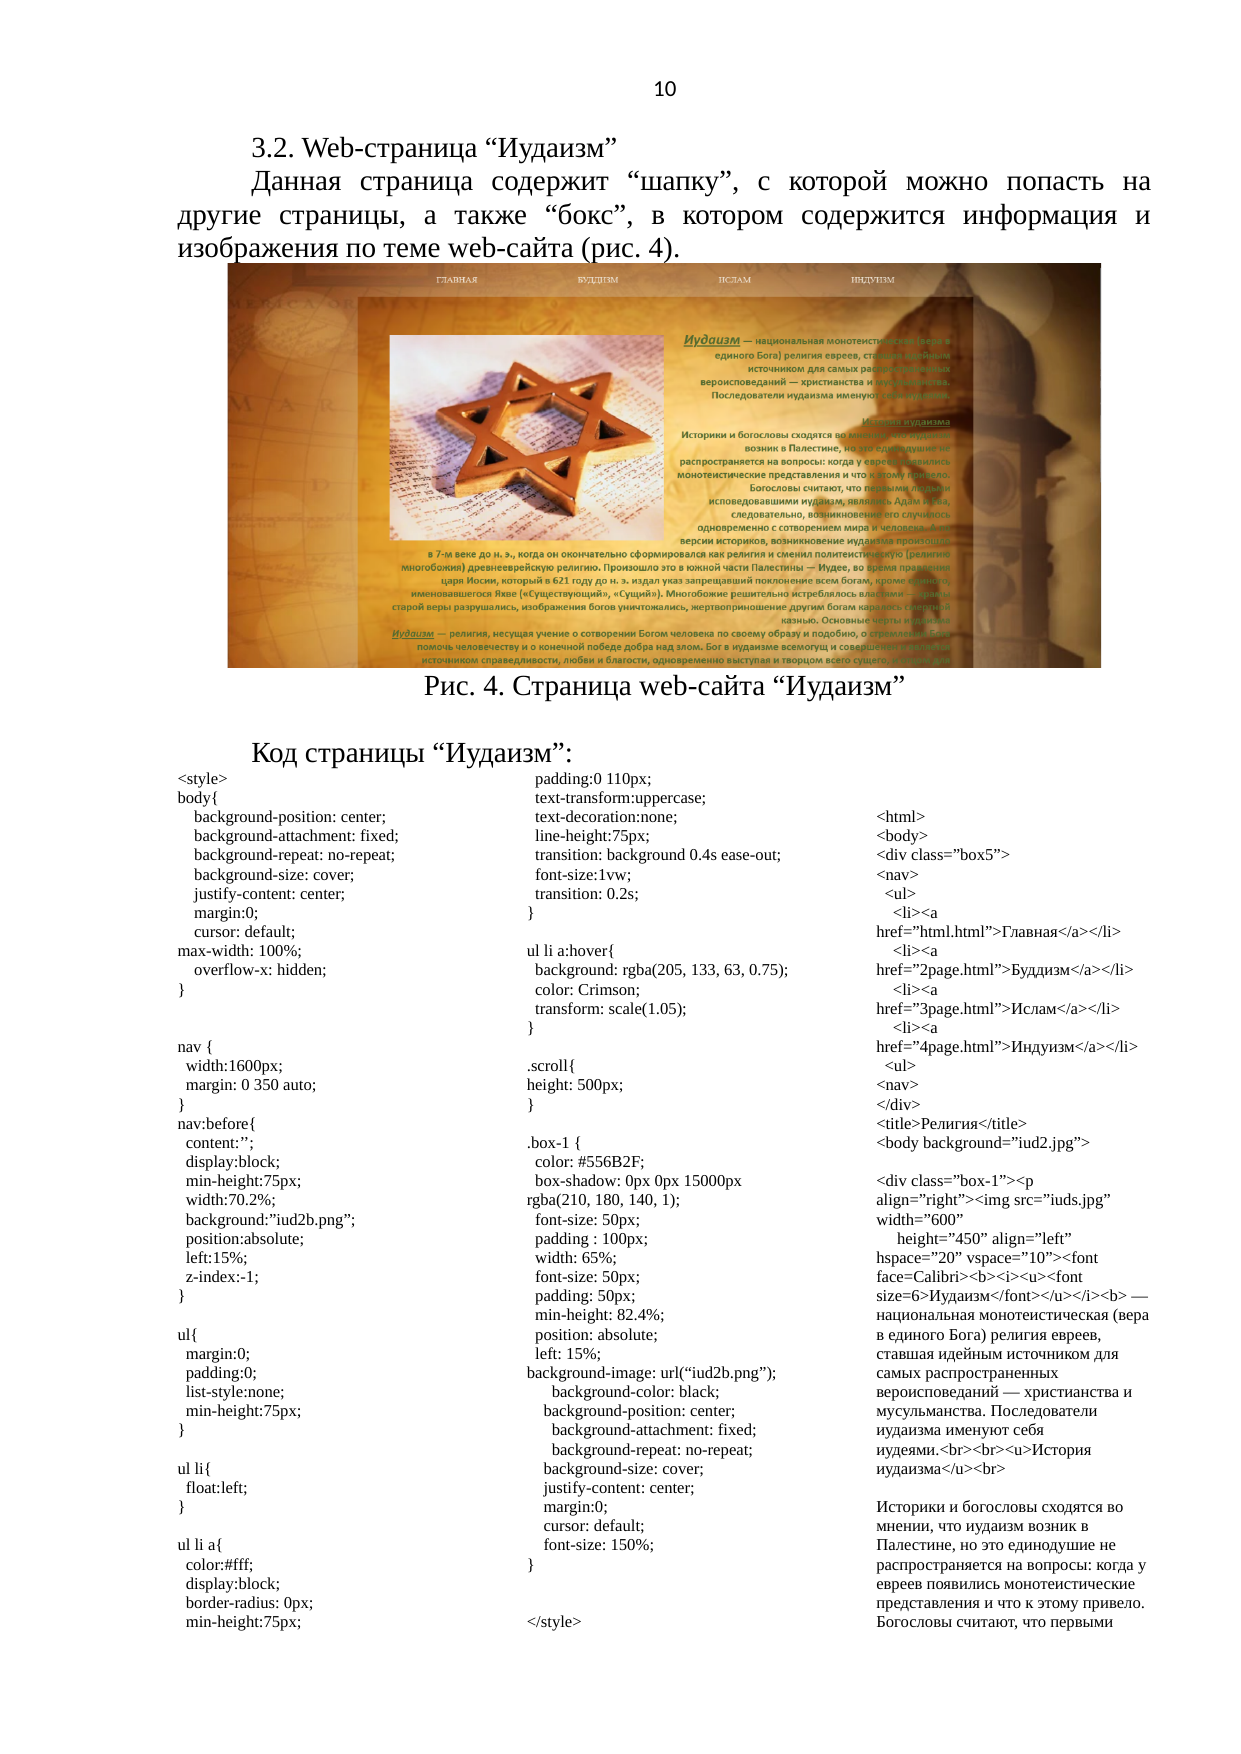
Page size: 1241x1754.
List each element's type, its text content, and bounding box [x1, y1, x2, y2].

text text-decoration:none; [527, 807, 802, 826]
text z-index:-1; [177, 1267, 453, 1286]
text padding : 100px; [527, 1228, 802, 1248]
text min-height:75px; [177, 1401, 453, 1420]
text padding: 50px; [527, 1286, 802, 1305]
text line-height:75px; [527, 826, 802, 845]
text min-height:75px; [177, 1171, 453, 1190]
text margin: 0 350 auto; [177, 1075, 453, 1094]
text list-style:none; [177, 1382, 453, 1401]
text padding:0 110px; [527, 768, 802, 788]
text display:block; [177, 1573, 453, 1593]
text ul li a{ [177, 1535, 453, 1554]
text } [177, 1094, 453, 1113]
text font-size: 150%; [527, 1535, 802, 1554]
text margin:0; [177, 903, 453, 922]
text cursor: default; [177, 922, 453, 941]
text background-position: center; [527, 1401, 802, 1420]
text <nav> [876, 1075, 1152, 1094]
text <html> [876, 807, 1152, 826]
text position: absolute; [527, 1324, 802, 1343]
text max-width: 100%; [177, 941, 453, 960]
text transition: 0.2s; [527, 883, 802, 903]
text background-size: cover; [177, 864, 453, 883]
text <li><a href=”4page.html”>Индуизм</a></li> [876, 1018, 1152, 1056]
text <li><a href=”2page.html”>Буддизм</a></li> [876, 941, 1152, 979]
text ul{ [177, 1324, 453, 1343]
text } [527, 1094, 802, 1113]
text background-size: cover; [527, 1458, 802, 1478]
text nav:before{ [177, 1113, 453, 1133]
text transform: scale(1.05); [527, 998, 802, 1018]
text background-image: url(“iud2b.png”); [527, 1363, 802, 1382]
text min-height: 82.4%; [527, 1305, 802, 1324]
text position:absolute; [177, 1228, 453, 1248]
text background:”iud2b.png”; [177, 1209, 453, 1228]
text background-attachment: fixed; [527, 1420, 802, 1439]
text ul li{ [177, 1458, 453, 1478]
text <body background=”iud2.jpg”> [876, 1133, 1152, 1152]
text display:block; [177, 1152, 453, 1171]
text margin:0; [177, 1343, 453, 1363]
text height=”450” align=”left” hspace=”20” vspace=”10”><font face=Calibri><b><i><u><font size=6>Иудаизм</font></u></i><b> — национальная монотеистическая (вера в единого Бога) религия евреев, ставшая идейным источником для самых распространенных вероисповеданий — христианства и мусульманства. Последователи иудаизма именуют себя иудеями.<br><br><u>История иудаизма</u><br> [876, 1228, 1152, 1478]
text text-transform:uppercase; [527, 788, 802, 807]
text float:left; [177, 1478, 453, 1497]
text justify-content: center; [527, 1478, 802, 1497]
text padding:0; [177, 1363, 453, 1382]
text font-size: 50px; [527, 1267, 802, 1286]
text width: 65%; [527, 1248, 802, 1267]
text nav { [177, 1037, 453, 1056]
text color: Crimson; [527, 979, 802, 998]
text <nav> [876, 864, 1152, 883]
text transition: background 0.4s ease-out; [527, 845, 802, 864]
text </style> [527, 1612, 802, 1631]
text width:70.2%; [177, 1190, 453, 1209]
text font-size:1vw; [527, 864, 802, 883]
text } [177, 979, 453, 998]
text background: rgba(205, 133, 63, 0.75); [527, 960, 802, 979]
text overflow-x: hidden; [177, 960, 453, 979]
text height: 500px; [527, 1075, 802, 1094]
text <style> [177, 768, 453, 788]
text background-repeat: no-repeat; [177, 845, 453, 864]
text <li><a href=”3page.html”>Ислам</a></li> [876, 979, 1152, 1018]
text } [177, 1497, 453, 1516]
text Код страницы “Иудаизм”: [177, 735, 1152, 768]
text ul li a:hover{ [527, 941, 802, 960]
text width:1600px; [177, 1056, 453, 1075]
text .box-1 { [527, 1133, 802, 1152]
text border-radius: 0px; [177, 1593, 453, 1612]
text font-size: 50px; [527, 1209, 802, 1228]
text Рис. 4. Страница web-сайта “Иудаизм” [177, 668, 1152, 701]
text background-color: black; [527, 1382, 802, 1401]
text <body> [876, 826, 1152, 845]
text <title>Религия</title> [876, 1113, 1152, 1133]
text margin:0; [527, 1497, 802, 1516]
text } [527, 903, 802, 922]
text <div class=”box5”> [876, 845, 1152, 864]
text background-repeat: no-repeat; [527, 1439, 802, 1458]
text background-attachment: fixed; [177, 826, 453, 845]
text background-position: center; [177, 807, 453, 826]
text </div> [876, 1094, 1152, 1113]
text .scroll{ [527, 1056, 802, 1075]
text left:15%; [177, 1248, 453, 1267]
text <ul> [876, 1056, 1152, 1075]
text color: #556B2F; [527, 1152, 802, 1171]
text Данная страница содержит “шапку”, с которой можно попасть на другие страницы, а также “бокс”, в котором содержится информация и изображения по теме web-сайта (рис. 4). [177, 163, 1152, 264]
text <ul> [876, 883, 1152, 903]
text <li><a href=”html.html”>Главная</a></li> [876, 903, 1152, 941]
picture [227, 263, 1102, 668]
text content:’’; [177, 1133, 453, 1152]
text box-shadow: 0px 0px 15000px rgba(210, 180, 140, 1); [527, 1171, 802, 1209]
text justify-content: center; [177, 883, 453, 903]
text cursor: default; [527, 1516, 802, 1535]
text body{ [177, 788, 453, 807]
text left: 15%; [527, 1343, 802, 1363]
text color:#fff; [177, 1554, 453, 1573]
text min-height:75px; [177, 1612, 453, 1631]
text } [177, 1286, 453, 1305]
text <div class=”box-1”><p align=”right”><img src=”iuds.jpg” width=”600” [876, 1171, 1152, 1228]
text } [527, 1554, 802, 1573]
text } [527, 1018, 802, 1037]
text 3.2. Web-страница “Иудаизм” [177, 130, 1152, 163]
text } [177, 1420, 453, 1439]
